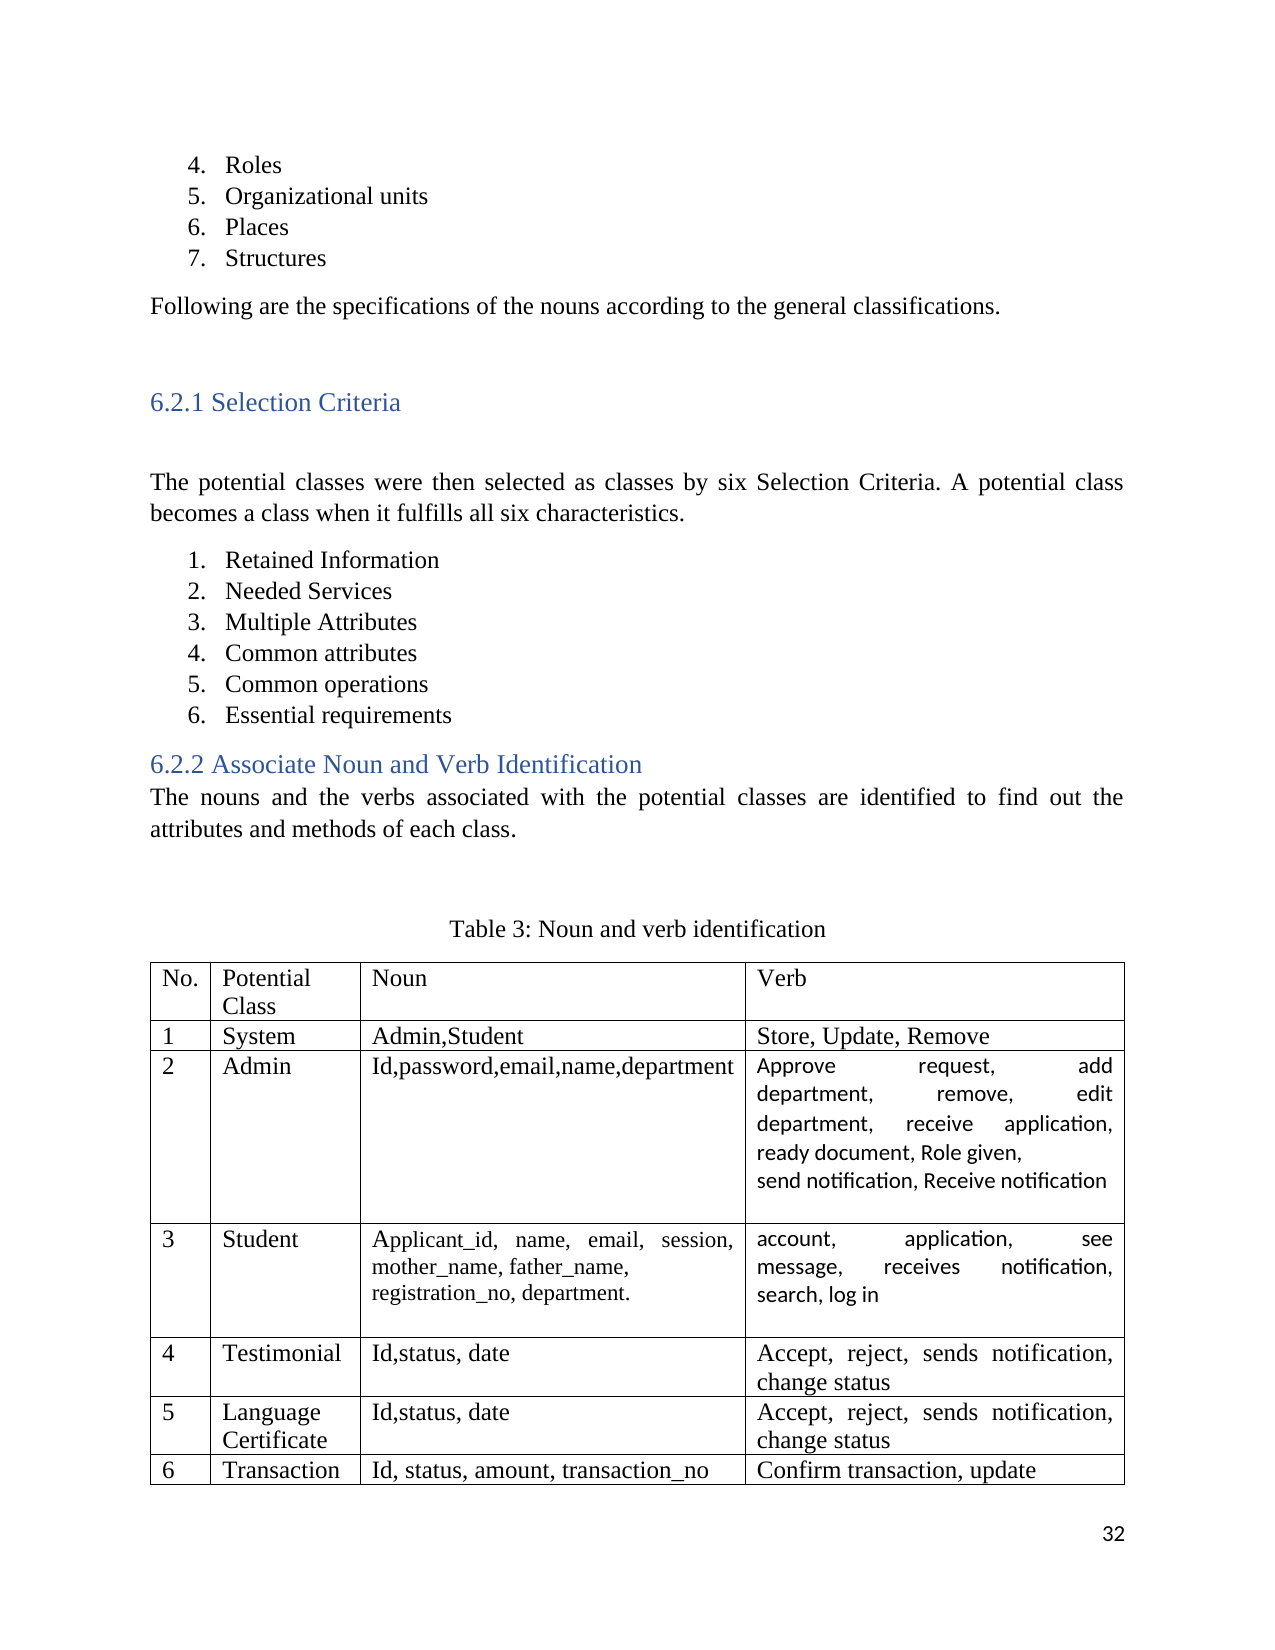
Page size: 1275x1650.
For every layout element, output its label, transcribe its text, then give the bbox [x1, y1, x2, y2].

table_cell 2 [151, 1051, 210, 1223]
table_cell 4 [151, 1338, 210, 1396]
table_cell Applicant_id, name, email, session, mother_name, father_name, registration_no, department. [361, 1224, 745, 1337]
table_cell Id,password,email,name,department [361, 1051, 745, 1223]
text The nouns and the verbs associated with the potential classes are identified to find out the attributes and methods of each class. [150, 782, 1125, 844]
text The potential classes were then selected as classes by six Selection Criteria. A potential class becomes a class when it fulfills all six characteristics. [150, 467, 1125, 526]
table_cell account, application, see message, receives notification, search, log in [746, 1224, 1124, 1337]
table_cell 6 [151, 1455, 210, 1484]
table_cell 3 [151, 1224, 210, 1337]
text Following are the specifications of the nouns according to the general classifications. [150, 291, 1125, 319]
table_cell Id, status, amount, transaction_no [361, 1455, 745, 1484]
list Needed Services [187, 576, 1125, 605]
table_cell Admin,Student [361, 1021, 745, 1050]
table_cell Accept, reject, sends notification, change status [746, 1338, 1124, 1396]
table_cell 5 [151, 1397, 210, 1454]
list Multiple Attributes [187, 607, 1125, 636]
table_cell 1 [151, 1021, 210, 1050]
table_cell Testimonial [211, 1338, 360, 1396]
table_cell Approve request, add department, remove, edit department, receive application, ready document, Role given, send notification, Receive notification [746, 1051, 1124, 1223]
list Common attributes [187, 638, 1125, 667]
list Roles [187, 150, 1125, 179]
table_cell Id,status, date [361, 1397, 745, 1454]
table_cell Admin [211, 1051, 360, 1223]
text Table 3: Noun and verb identification [150, 914, 1125, 943]
table_header Potential Class [211, 963, 360, 1020]
table_header Noun [361, 963, 745, 1020]
table_cell Accept, reject, sends notification, change status [746, 1397, 1124, 1454]
table_header No. [151, 963, 210, 1020]
list Structures [187, 243, 1125, 272]
list Places [187, 212, 1125, 241]
table_cell System [211, 1021, 360, 1050]
list Retained Information [187, 545, 1125, 574]
table_cell Language Certificate [211, 1397, 360, 1454]
list Organizational units [187, 181, 1125, 210]
table_header Verb [746, 963, 1124, 1020]
subtitle 6.2.2 Associate Noun and Verb Identification [150, 748, 1125, 779]
list Common operations [187, 669, 1125, 698]
table_cell Student [211, 1224, 360, 1337]
table_cell Confirm transaction, update [746, 1455, 1124, 1484]
table_cell Store, Update, Remove [746, 1021, 1124, 1050]
table_cell Transaction [211, 1455, 360, 1484]
list Essential requirements [187, 701, 1125, 729]
subtitle 6.2.1 Selection Criteria [150, 386, 1125, 417]
table_cell Id,status, date [361, 1338, 745, 1396]
